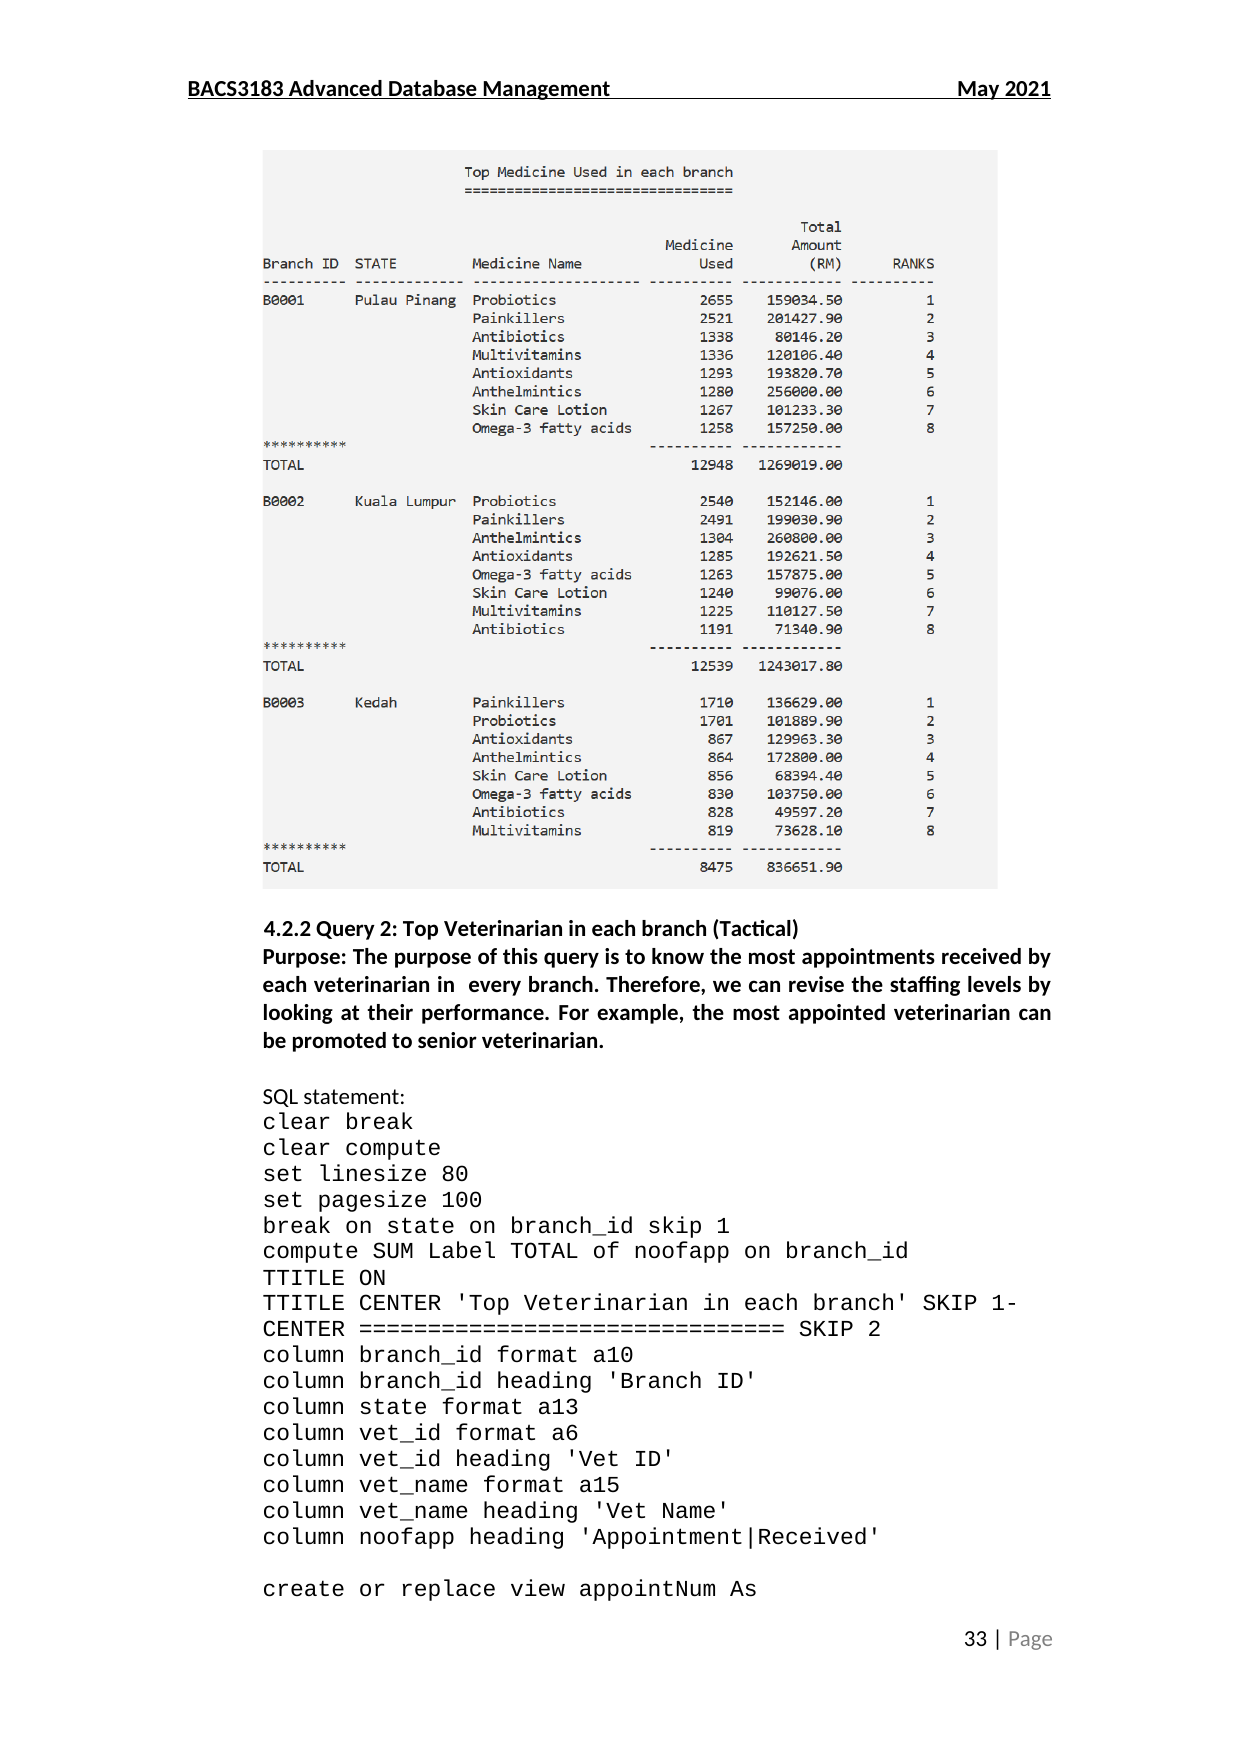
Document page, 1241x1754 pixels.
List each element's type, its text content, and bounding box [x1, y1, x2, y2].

text 4.2.2 Query 2: Top Veterinarian in each branch (Tactical) [223, 914, 1053, 942]
text clear compute [262, 1136, 1053, 1162]
text set pagesize 100 [262, 1188, 1053, 1214]
text clear break [262, 1110, 1053, 1136]
text SQL statement: [262, 1082, 1053, 1110]
text create or replace view appointNum As [262, 1577, 1053, 1603]
text set linesize 80 [262, 1162, 1053, 1188]
text TTITLE CENTER 'Top Veterinarian in each branch' SKIP 1- [262, 1292, 1053, 1318]
text column branch_id format a10 [262, 1344, 1053, 1369]
text break on state on branch_id skip 1 [262, 1214, 1053, 1240]
text column noofapp heading 'Appointment|Received' [262, 1525, 1053, 1551]
text Purpose: The purpose of this query is to know the most appointments received by each veterinarian in every branch. Therefore, we can revise the staffing levels by looking at their performance. For example, the most appointed veterinarian can be promoted to senior veterinarian. [262, 942, 1053, 1054]
text CENTER =============================== SKIP 2 [262, 1318, 1053, 1344]
text compute SUM Label TOTAL of noofapp on branch_id [262, 1240, 1053, 1266]
text column vet_id format a6 [262, 1421, 1053, 1447]
text column state format a13 [262, 1396, 1053, 1421]
picture [262, 150, 998, 889]
text column vet_name heading 'Vet Name' [262, 1499, 1053, 1525]
text column branch_id heading 'Branch ID' [262, 1369, 1053, 1396]
text column vet_id heading 'Vet ID' [262, 1447, 1053, 1473]
text TTITLE ON [262, 1266, 1053, 1292]
text column vet_name format a15 [262, 1473, 1053, 1499]
